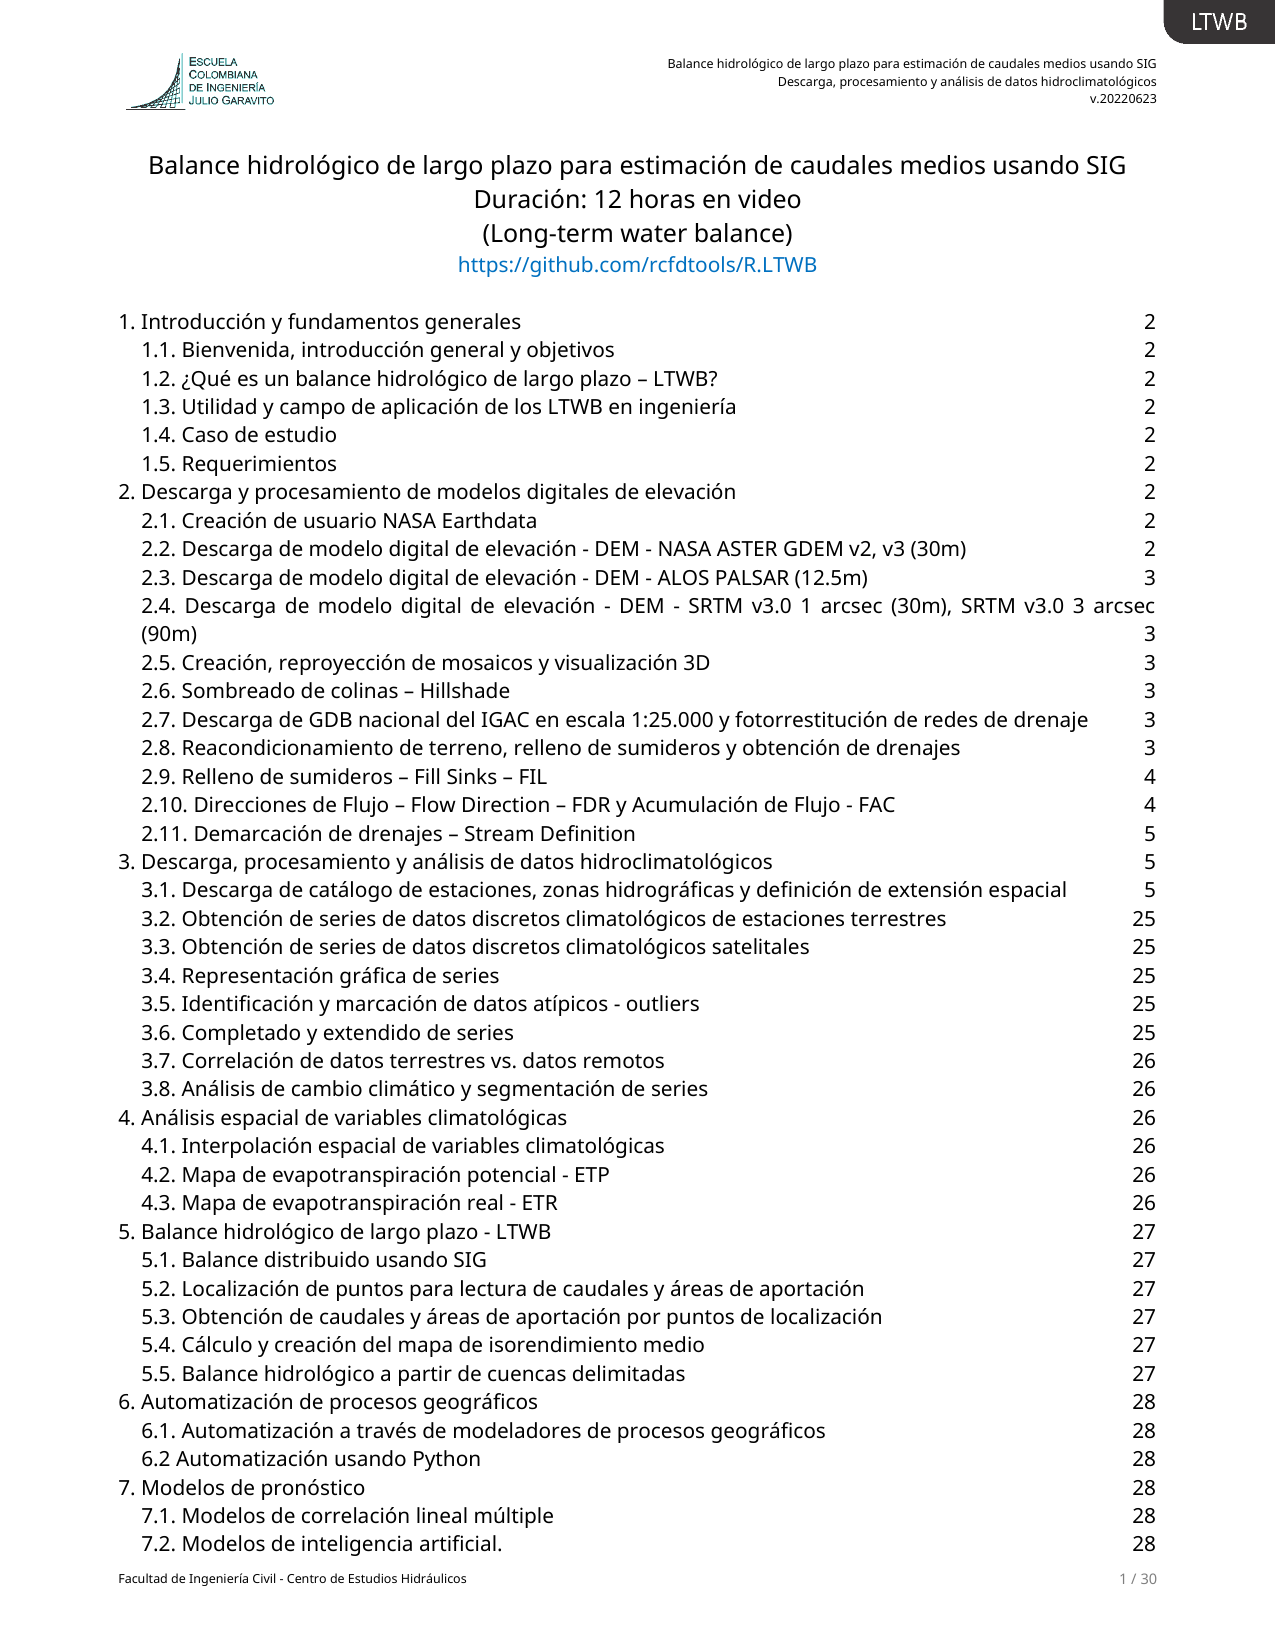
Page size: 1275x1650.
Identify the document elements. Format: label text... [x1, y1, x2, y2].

text 3.8. Análisis de cambio climático y segmentación de series 26 [141, 1074, 1157, 1103]
text 3.5. Identificación y marcación de datos atípicos - outliers 25 [141, 989, 1157, 1018]
text 3.2. Obtención de series de datos discretos climatológicos de estaciones terrestres 25 [141, 904, 1157, 932]
text 2.4. Descarga de modelo digital de elevación - DEM - SRTM v3.0 1 arcsec (30m), SRTM v3.0 3 arcsec (90m) 3 [141, 591, 1157, 648]
text 2.9. Relleno de sumideros – Fill Sinks – FIL 4 [141, 762, 1157, 790]
text 3.6. Completado y extendido de series 25 [141, 1018, 1157, 1046]
text 1.3. Utilidad y campo de aplicación de los LTWB en ingeniería 2 [141, 392, 1157, 421]
text 3.3. Obtención de series de datos discretos climatológicos satelitales 25 [141, 932, 1157, 961]
text 5. Balance hidrológico de largo plazo - LTWB 27 [118, 1217, 1157, 1245]
text 7. Modelos de pronóstico 28 [118, 1473, 1157, 1501]
text 4.2. Mapa de evapotranspiración potencial - ETP 26 [141, 1160, 1157, 1188]
text 2.11. Demarcación de drenajes – Stream Definition 5 [141, 819, 1157, 847]
text 3.1. Descarga de catálogo de estaciones, zonas hidrográficas y definición de extensión espacial 5 [141, 876, 1157, 904]
text 1.5. Requerimientos 2 [141, 449, 1157, 477]
text (Long-term water balance) [118, 216, 1157, 250]
text 3. Descarga, procesamiento y análisis de datos hidroclimatológicos 5 [118, 847, 1157, 876]
text 4.3. Mapa de evapotranspiración real - ETR 26 [141, 1188, 1157, 1217]
text 2.6. Sombreado de colinas – Hillshade 3 [141, 676, 1157, 705]
text 5.1. Balance distribuido usando SIG 27 [141, 1245, 1157, 1274]
picture [118, 44, 282, 119]
text 1.1. Bienvenida, introducción general y objetivos 2 [141, 335, 1157, 364]
text 6. Automatización de procesos geográficos 28 [118, 1387, 1157, 1416]
text Balance hidrológico de largo plazo para estimación de caudales medios usando SIG [118, 148, 1157, 182]
text 6.1. Automatización a través de modeladores de procesos geográficos 28 [141, 1416, 1157, 1444]
text 2. Descarga y procesamiento de modelos digitales de elevación 2 [118, 477, 1157, 506]
text 5.4. Cálculo y creación del mapa de isorendimiento medio 27 [141, 1331, 1157, 1359]
text 7.1. Modelos de correlación lineal múltiple 28 [141, 1501, 1157, 1529]
text 5.3. Obtención de caudales y áreas de aportación por puntos de localización 27 [141, 1302, 1157, 1331]
text 2.8. Reacondicionamiento de terreno, relleno de sumideros y obtención de drenajes 3 [141, 733, 1157, 762]
text 2.7. Descarga de GDB nacional del IGAC en escala 1:25.000 y fotorrestitución de redes de drenaje 3 [141, 705, 1157, 733]
text 2.1. Creación de usuario NASA Earthdata 2 [141, 506, 1157, 534]
text 2.10. Direcciones de Flujo – Flow Direction – FDR y Acumulación de Flujo - FAC 4 [141, 790, 1157, 819]
text Duración: 12 horas en video [118, 182, 1157, 216]
picture [1163, 0, 1275, 44]
text 3.7. Correlación de datos terrestres vs. datos remotos 26 [141, 1046, 1157, 1074]
text 5.5. Balance hidrológico a partir de cuencas delimitadas 27 [141, 1359, 1157, 1387]
text 2.5. Creación, reproyección de mosaicos y visualización 3D 3 [141, 648, 1157, 676]
text 3.4. Representación gráfica de series 25 [141, 961, 1157, 989]
text 6.2 Automatización usando Python 28 [141, 1444, 1157, 1473]
text 7.2. Modelos de inteligencia artificial. 28 [141, 1529, 1157, 1558]
text 2.3. Descarga de modelo digital de elevación - DEM - ALOS PALSAR (12.5m) 3 [141, 563, 1157, 591]
text 4.1. Interpolación espacial de variables climatológicas 26 [141, 1131, 1157, 1160]
text 2.2. Descarga de modelo digital de elevación - DEM - NASA ASTER GDEM v2, v3 (30m) 2 [141, 534, 1157, 563]
text https://github.com/rcfdtools/R.LTWB [118, 250, 1157, 278]
text 1. Introducción y fundamentos generales 2 [118, 307, 1157, 335]
text 4. Análisis espacial de variables climatológicas 26 [118, 1103, 1157, 1131]
text 5.2. Localización de puntos para lectura de caudales y áreas de aportación 27 [141, 1274, 1157, 1302]
text 1.4. Caso de estudio 2 [141, 421, 1157, 449]
text 1.2. ¿Qué es un balance hidrológico de largo plazo – LTWB? 2 [141, 364, 1157, 392]
